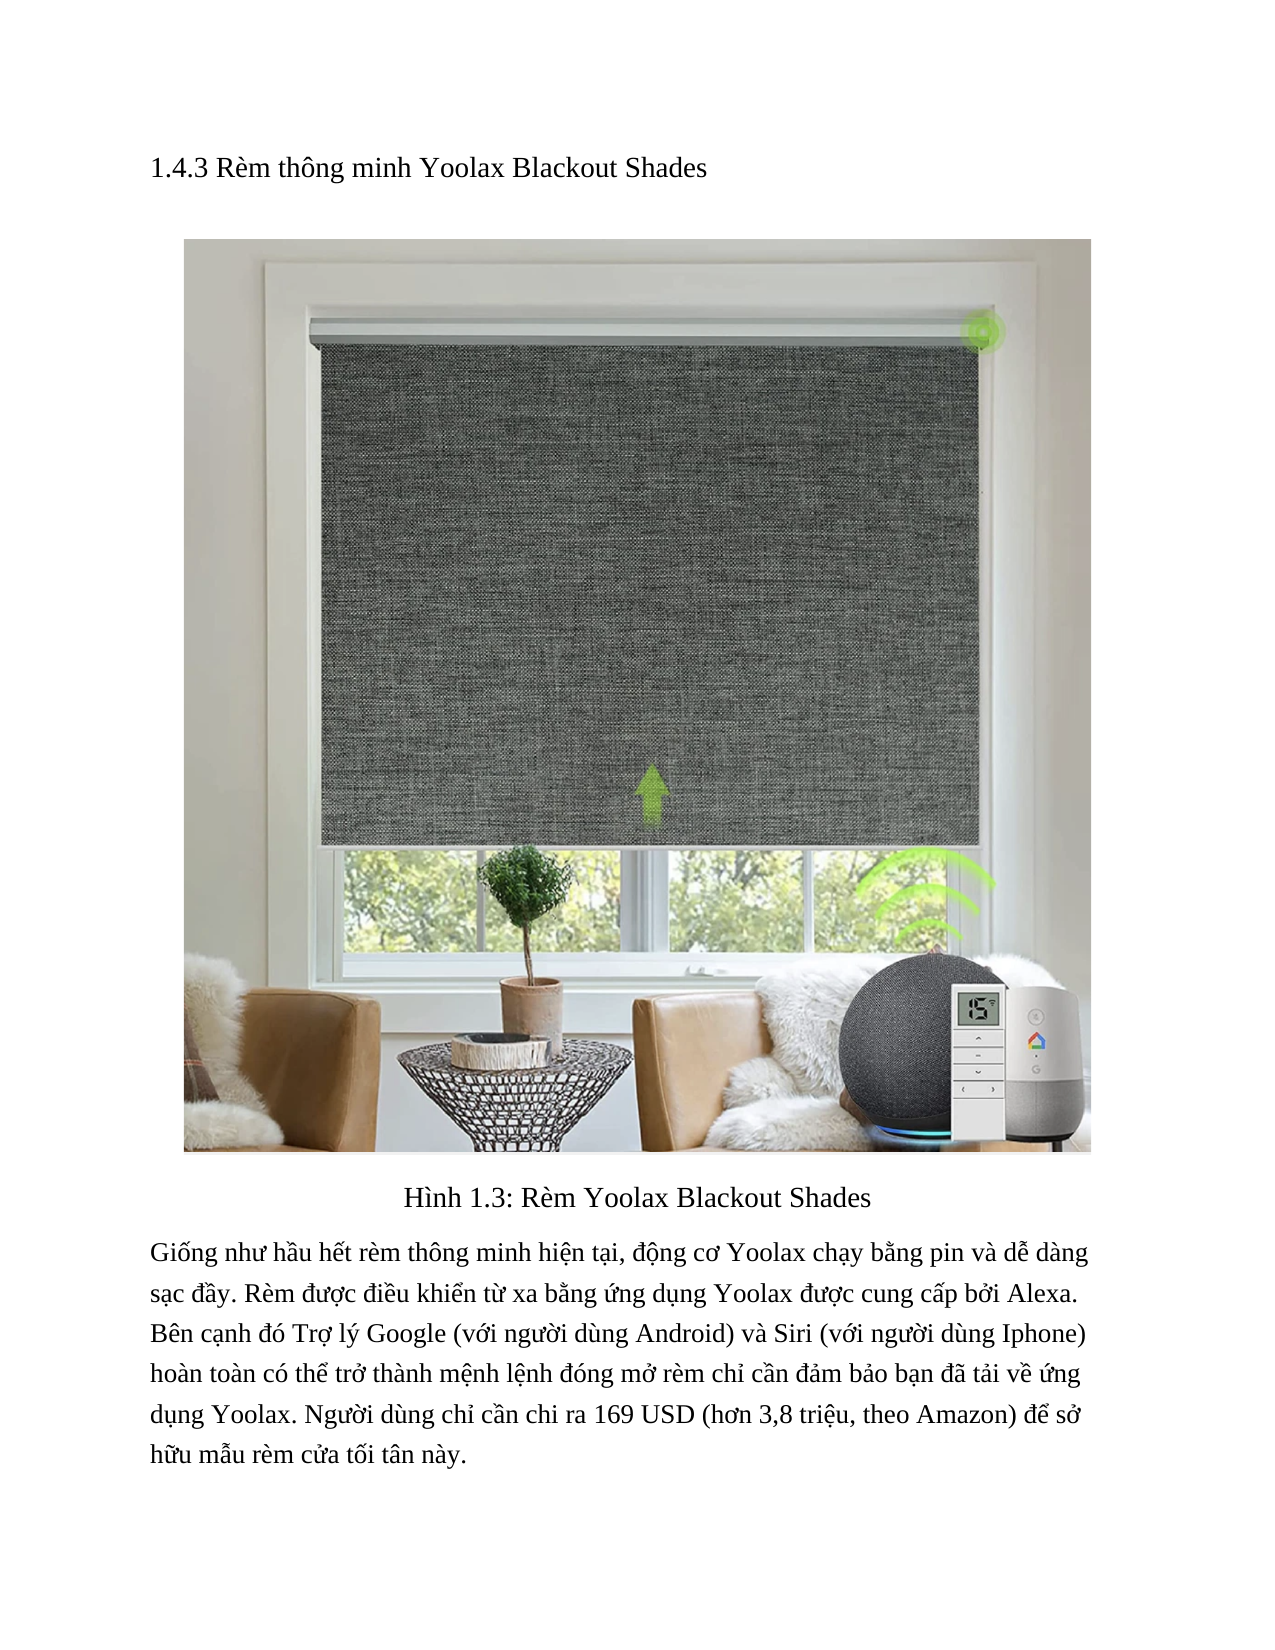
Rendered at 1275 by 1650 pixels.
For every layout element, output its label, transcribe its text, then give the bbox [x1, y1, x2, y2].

picture [183, 239, 1092, 1155]
text Giống như hầu hết rèm thông minh hiện tại, động cơ Yoolax chạy bằng pin và dễ dàng sạc đầy. Rèm được điều khiển từ xa bằng ứng dụng Yoolax được cung cấp bởi Alexa. Bên cạnh đó Trợ lý Google (với người dùng Android) và Siri (với người dùng Iphone) hoàn toàn có thể trở thành mệnh lệnh đóng mở rèm chỉ cần đảm bảo bạn đã tải về ứng dụng Yoolax. Người dùng chỉ cần chi ra 169 USD (hơn 3,8 triệu, theo Amazon) để sở hữu mẫu rèm cửa tối tân này. [150, 1236, 1125, 1469]
text Hình 1.3: Rèm Yoolax Blackout Shades [150, 1180, 1125, 1214]
subtitle 1.4.3 Rèm thông minh Yoolax Blackout Shades [150, 150, 1125, 183]
